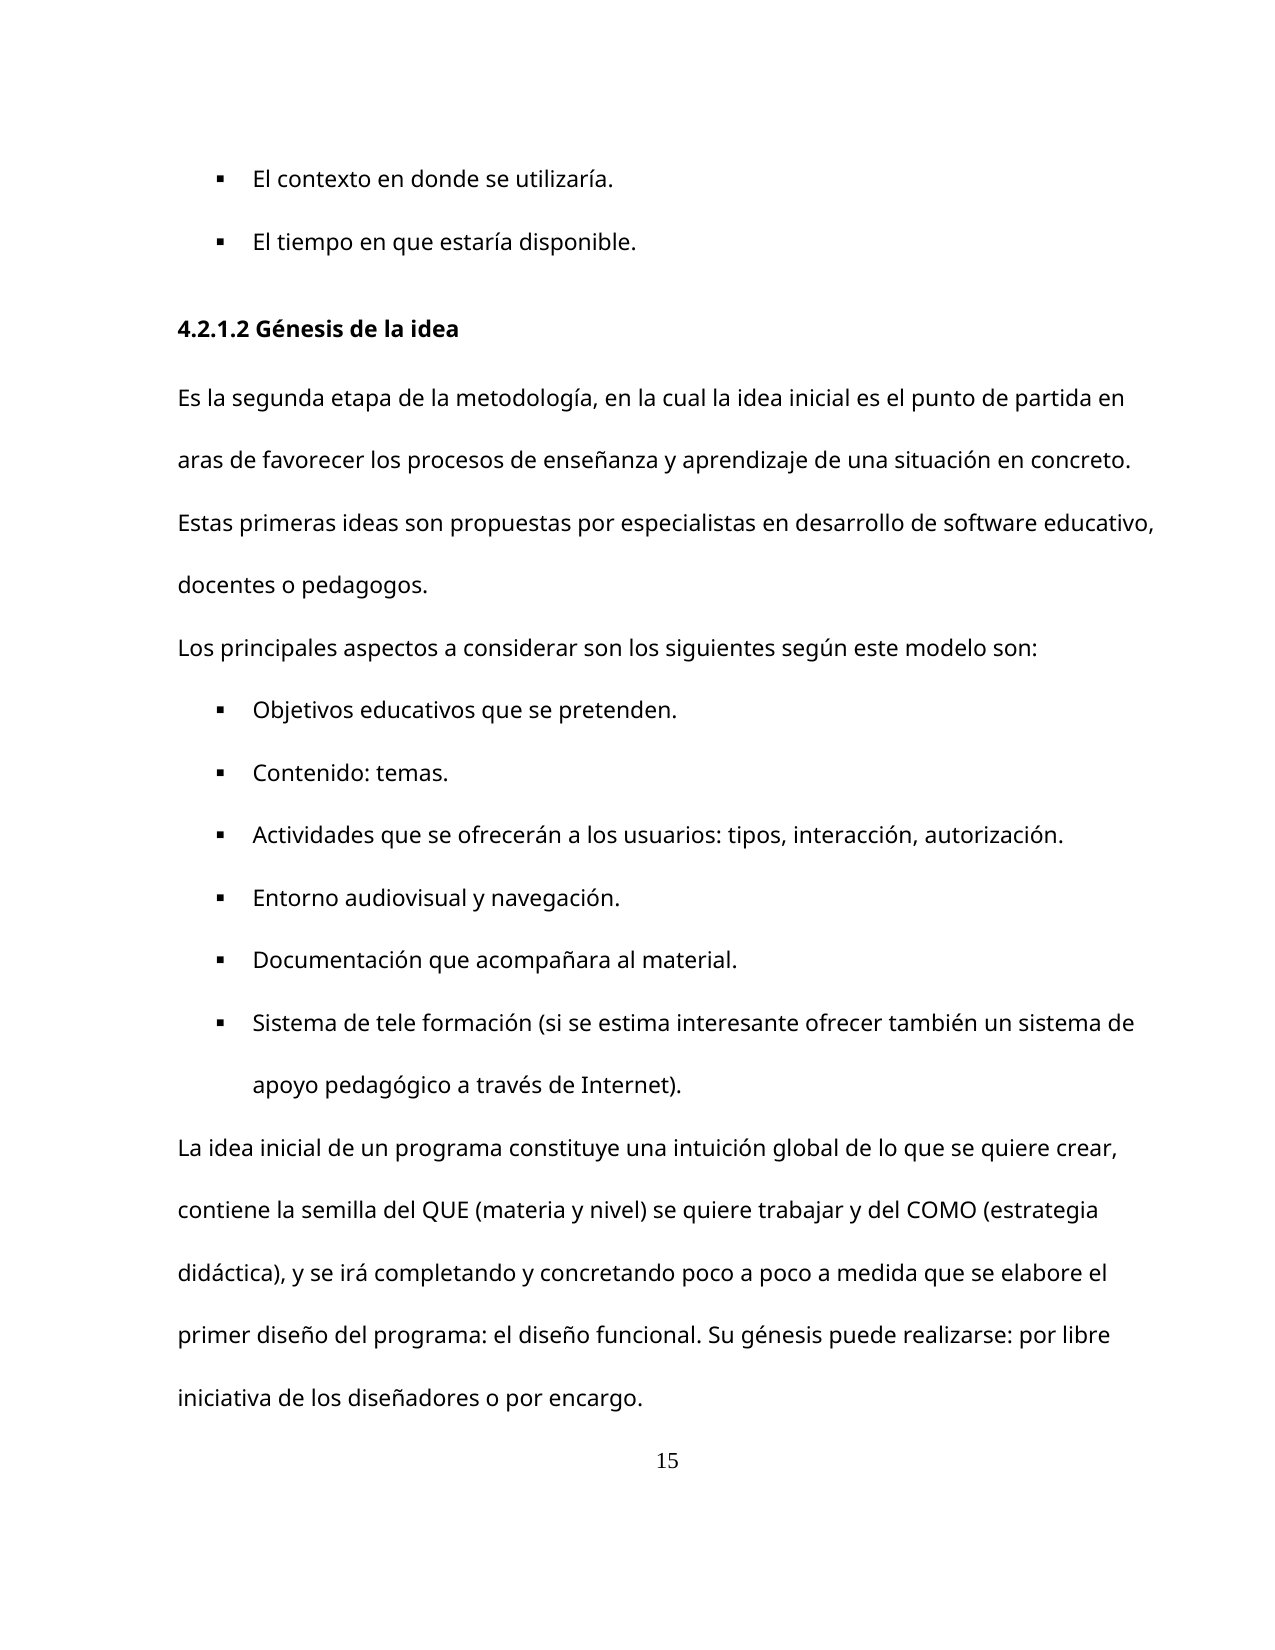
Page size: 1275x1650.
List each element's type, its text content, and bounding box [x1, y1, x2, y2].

subtitle 4.2.1.2 Génesis de la idea [177, 313, 1157, 344]
list El tiempo en que estaría disponible. [215, 226, 1157, 257]
list Entorno audiovisual y navegación. [215, 882, 1157, 913]
text Los principales aspectos a considerar son los siguientes según este modelo son: [177, 632, 1157, 663]
list Sistema de tele formación (si se estima interesante ofrecer también un sistema de apoyo pedagógico a través de Internet). [215, 1007, 1157, 1101]
list El contexto en donde se utilizaría. [215, 163, 1157, 194]
text La idea inicial de un programa constituye una intuición global de lo que se quiere crear, contiene la semilla del QUE (materia y nivel) se quiere trabajar y del COMO (estrategia didáctica), y se irá completando y concretando poco a poco a medida que se elabore el primer diseño del programa: el diseño funcional. Su génesis puede realizarse: por libre iniciativa de los diseñadores o por encargo. [177, 1132, 1157, 1413]
list Contenido: temas. [215, 757, 1157, 788]
text Es la segunda etapa de la metodología, en la cual la idea inicial es el punto de partida en aras de favorecer los procesos de enseñanza y aprendizaje de una situación en concreto. Estas primeras ideas son propuestas por especialistas en desarrollo de software educativo, docentes o pedagogos. [177, 382, 1157, 601]
list Actividades que se ofrecerán a los usuarios: tipos, interacción, autorización. [215, 819, 1157, 851]
list Objetivos educativos que se pretenden. [215, 694, 1157, 726]
list Documentación que acompañara al material. [215, 944, 1157, 976]
